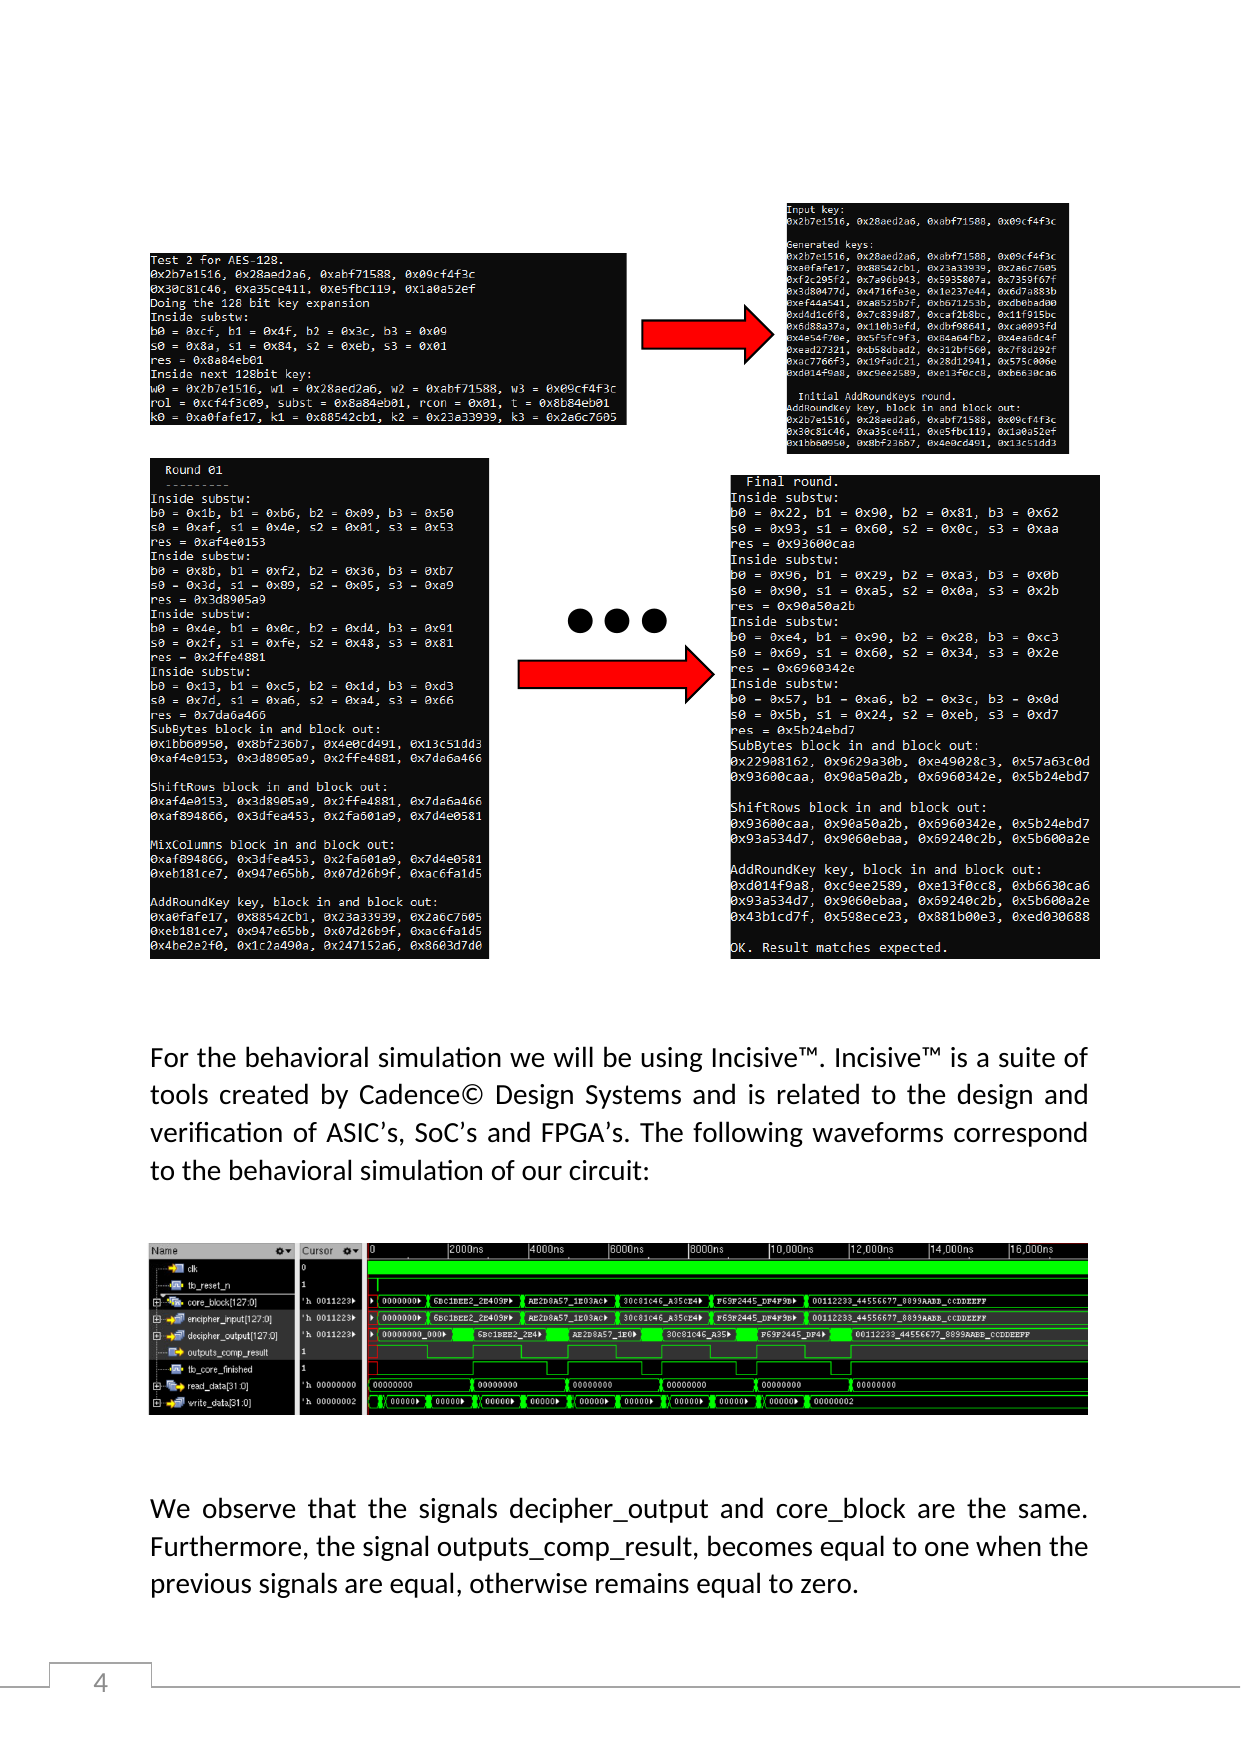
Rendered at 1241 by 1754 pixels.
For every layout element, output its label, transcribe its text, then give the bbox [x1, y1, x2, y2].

picture [730, 475, 1100, 959]
picture [150, 253, 627, 425]
picture [150, 458, 490, 959]
picture [147, 1243, 1088, 1415]
text For the behavioral simulation we will be using Incisive™. Incisive™ is a suite of tools created by Cadence© Design Systems and is related to the design and verification of ASIC’s, SoC’s and FPGA’s. The following waveforms correspond to the behavioral simulation of our circuit: [150, 1039, 1090, 1187]
text We observe that the signals decipher_output and core_block are the same. Furthermore, the signal outputs_comp_result, becomes equal to one when the previous signals are equal, otherwise remains equal to zero. [150, 1490, 1090, 1601]
picture [786, 203, 1070, 454]
